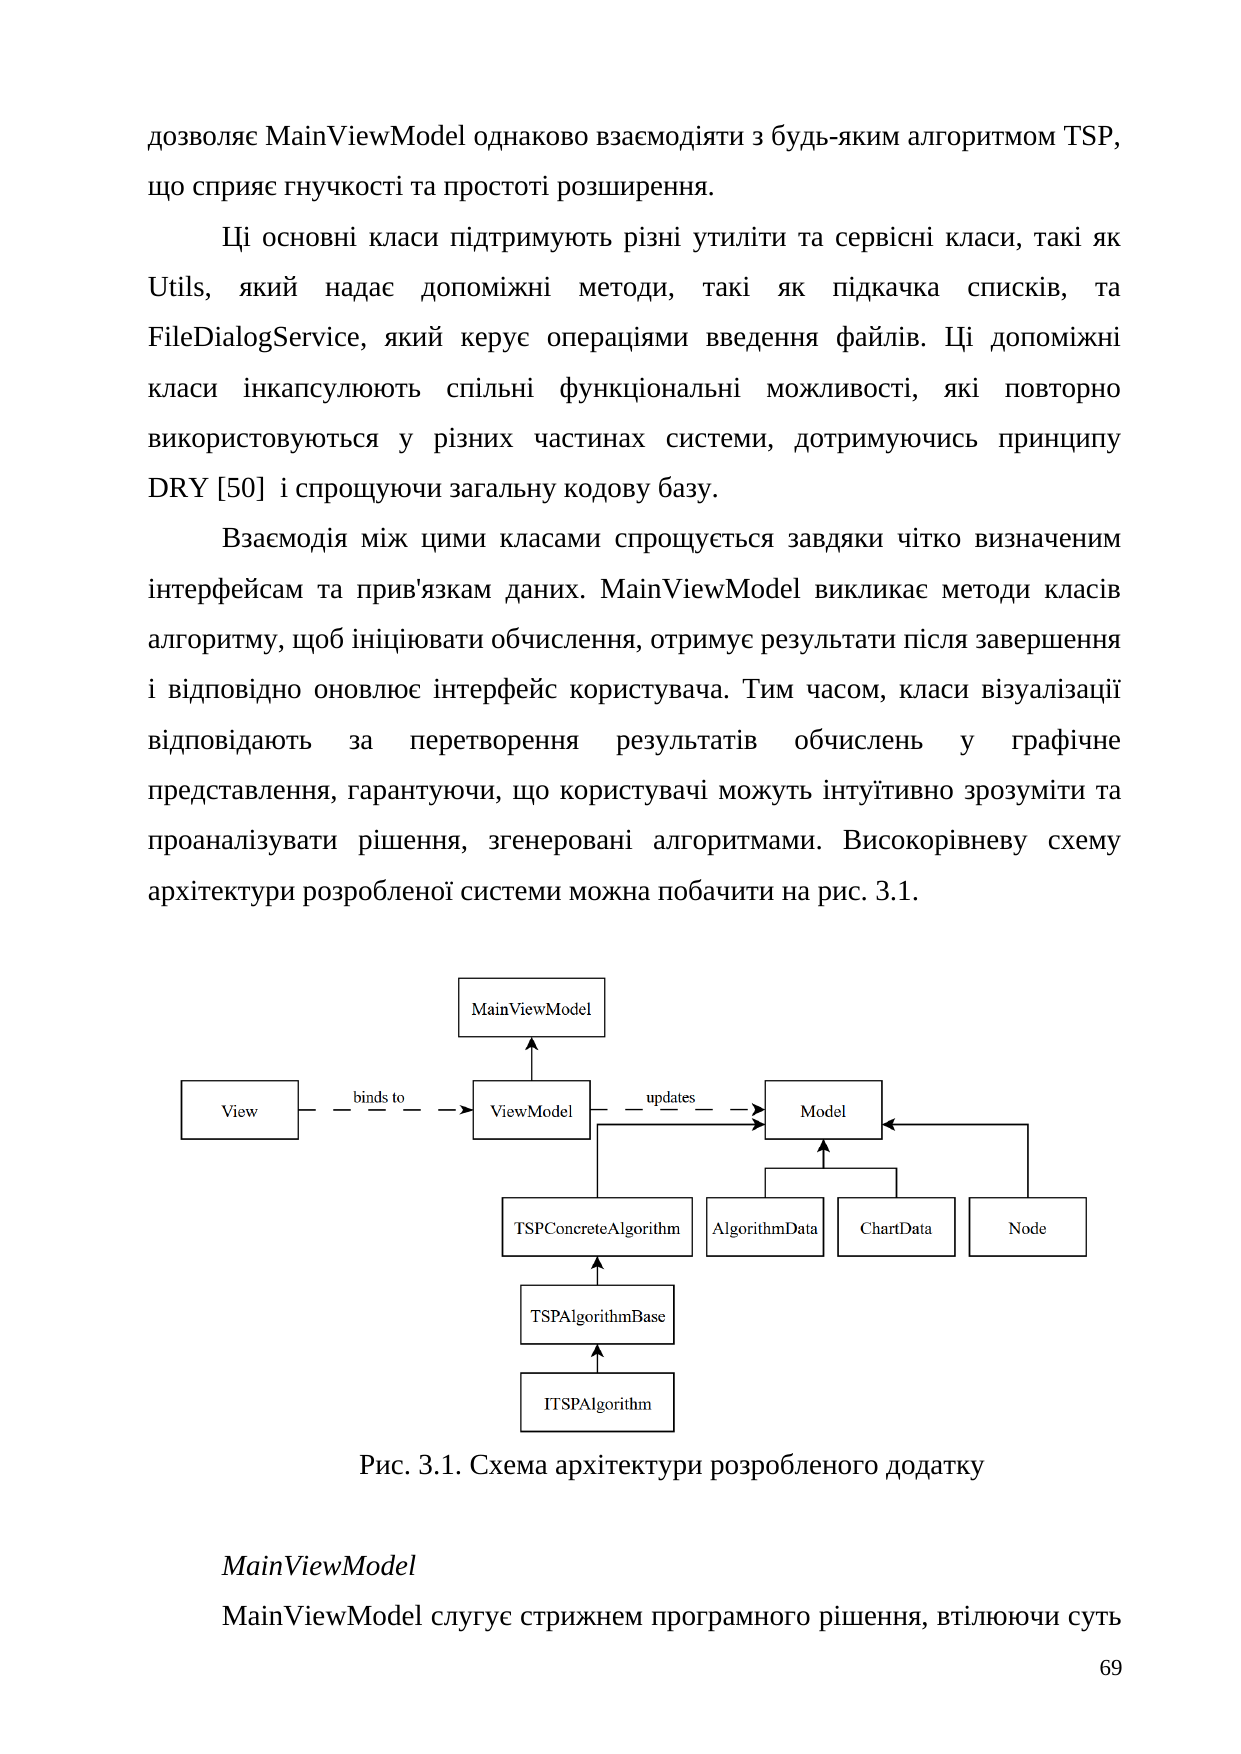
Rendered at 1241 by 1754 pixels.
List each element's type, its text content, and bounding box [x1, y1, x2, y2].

picture [147, 973, 1123, 1435]
text Ці основні класи підтримують різні утиліти та сервісні класи, такі як Utils, який надає допоміжні методи, такі як підкачка списків, та FileDialogService, який керує операціями введення файлів. Ці допоміжні класи інкапсулюють спільні функціональні можливості, які повторно використовуються у різних частинах системи, дотримуючись принципу DRY [50] і спрощуючи загальну кодову базу. [148, 219, 1122, 504]
text Взаємодія між цими класами спрощується завдяки чітко визначеним інтерфейсам та прив'язкам даних. MainViewModel викликає методи класів алгоритму, щоб ініціювати обчислення, отримує результати після завершення і відповідно оновлює інтерфейс користувача. Тим часом, класи візуалізації відповідають за перетворення результатів обчислень у графічне представлення, гарантуючи, що користувачі можуть інтуїтивно зрозуміти та проаналізувати рішення, згенеровані алгоритмами. Високорівневу схему архітектури розробленої системи можна побачити на рис. 3.1. [148, 521, 1122, 906]
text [148, 118, 1122, 202]
text Рис. 3.1. Схема архітектури розробленого додатку [148, 1447, 1122, 1481]
text MainViewModel [148, 1548, 1122, 1582]
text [148, 1598, 1122, 1632]
